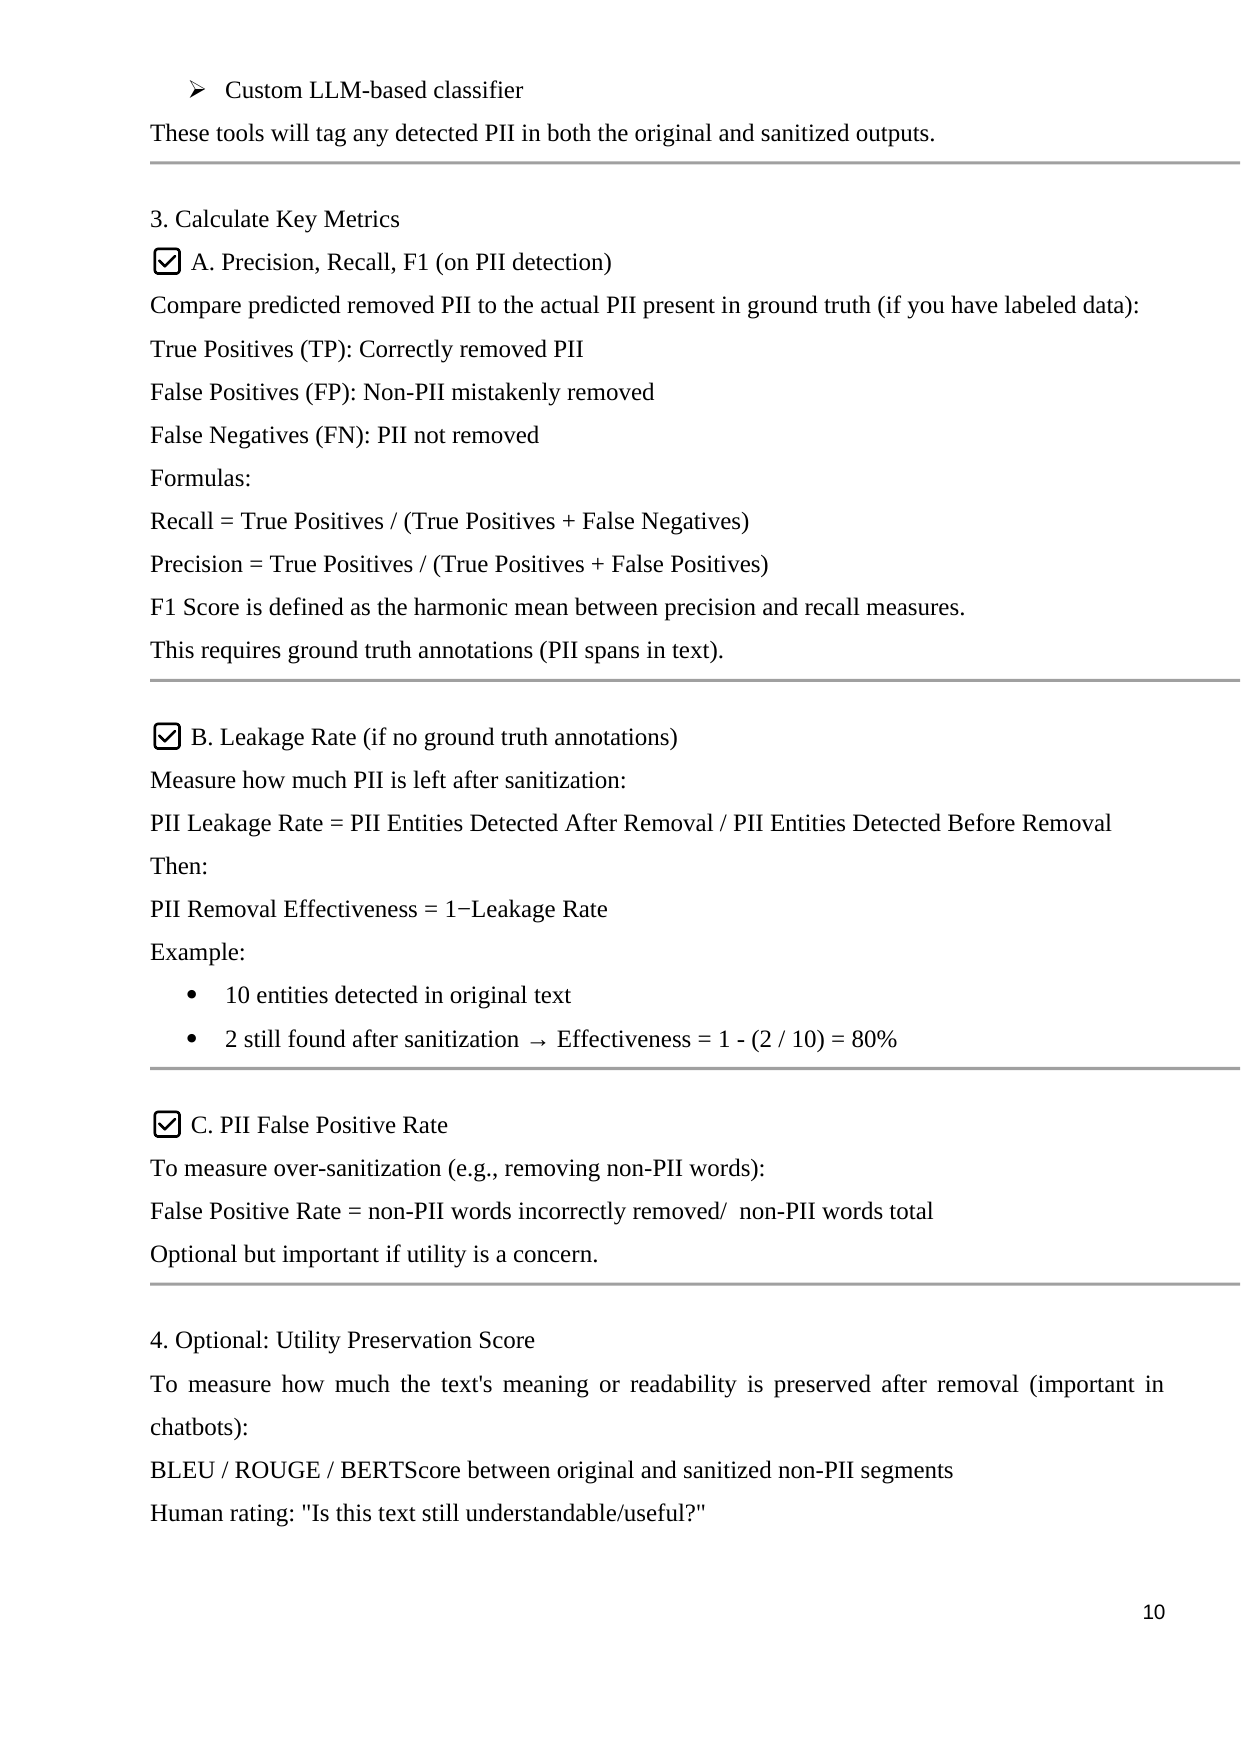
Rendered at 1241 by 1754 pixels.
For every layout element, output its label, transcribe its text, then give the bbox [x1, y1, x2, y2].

text ✅ A. Precision, Recall, F1 (on PII detection) [150, 247, 1165, 276]
text Example: [150, 937, 1165, 966]
text Optional but important if utility is a concern. [150, 1239, 1165, 1268]
text F1 Score is defined as the harmonic mean between precision and recall measures. [150, 592, 1165, 621]
text False Positive Rate = non-PII words incorrectly removed/ non-PII words total [150, 1196, 1165, 1225]
text This requires ground truth annotations (PII spans in text). [150, 636, 1165, 664]
text 3. Calculate Key Metrics [150, 204, 1165, 233]
text To measure how much the text's meaning or readability is preserved after removal (important in chatbots): [150, 1369, 1165, 1441]
text True Positives (TP): Correctly removed PII [150, 334, 1165, 362]
text PII Leakage Rate = PII Entities Detected After Removal / PII Entities Detected Before Removal [150, 808, 1165, 837]
text PII Removal Effectiveness = 1−Leakage Rate [150, 894, 1165, 923]
text These tools will tag any detected PII in both the original and sanitized outputs. [150, 118, 1165, 147]
text Formulas: [150, 463, 1165, 492]
text False Positives (FP): Non-PII mistakenly removed [150, 377, 1165, 406]
text Precision = True Positives / (True Positives + False Positives) [150, 549, 1165, 578]
text ✅ B. Leakage Rate (if no ground truth annotations) [150, 722, 1165, 751]
list Custom LLM-based classifier [187, 75, 1165, 104]
text ✅ C. PII False Positive Rate [150, 1110, 1165, 1139]
text Then: [150, 851, 1165, 880]
text 4. Optional: Utility Preservation Score [150, 1326, 1165, 1354]
text Human rating: "Is this text still understandable/useful?" [150, 1498, 1165, 1527]
text False Negatives (FN): PII not removed [150, 420, 1165, 449]
text To measure over-sanitization (e.g., removing non-PII words): [150, 1153, 1165, 1182]
text Recall = True Positives / (True Positives + False Negatives) [150, 506, 1165, 535]
list 2 still found after sanitization → Effectiveness = 1 - (2 / 10) = 80% [187, 1024, 1165, 1052]
list 10 entities detected in original text [187, 981, 1165, 1009]
text Compare predicted removed PII to the actual PII present in ground truth (if you have labeled data): [150, 291, 1165, 319]
text BLEU / ROUGE / BERTScore between original and sanitized non-PII segments [150, 1455, 1165, 1484]
text Measure how much PII is left after sanitization: [150, 765, 1165, 794]
